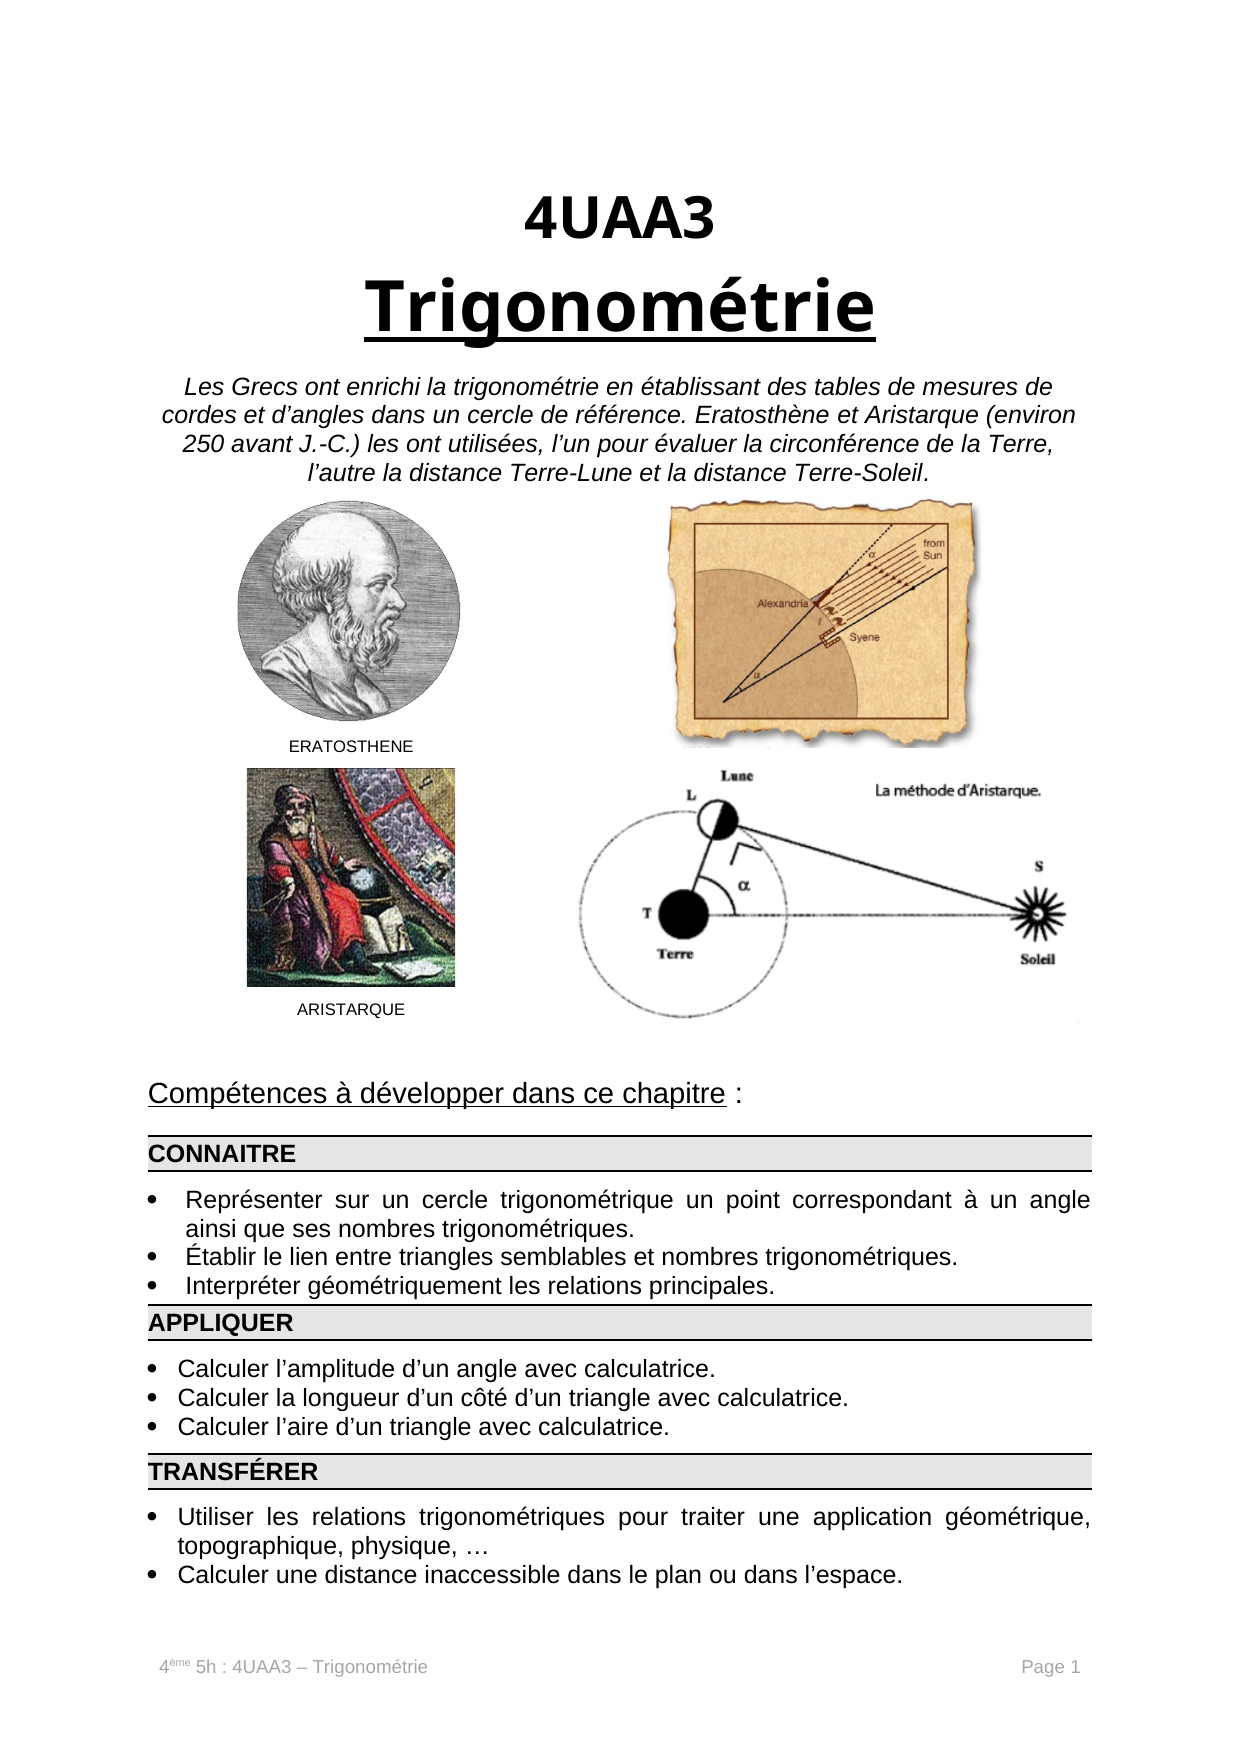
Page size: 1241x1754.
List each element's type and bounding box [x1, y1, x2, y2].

picture [237, 498, 465, 724]
picture [246, 768, 456, 987]
picture [662, 498, 985, 751]
picture [566, 768, 1081, 1023]
